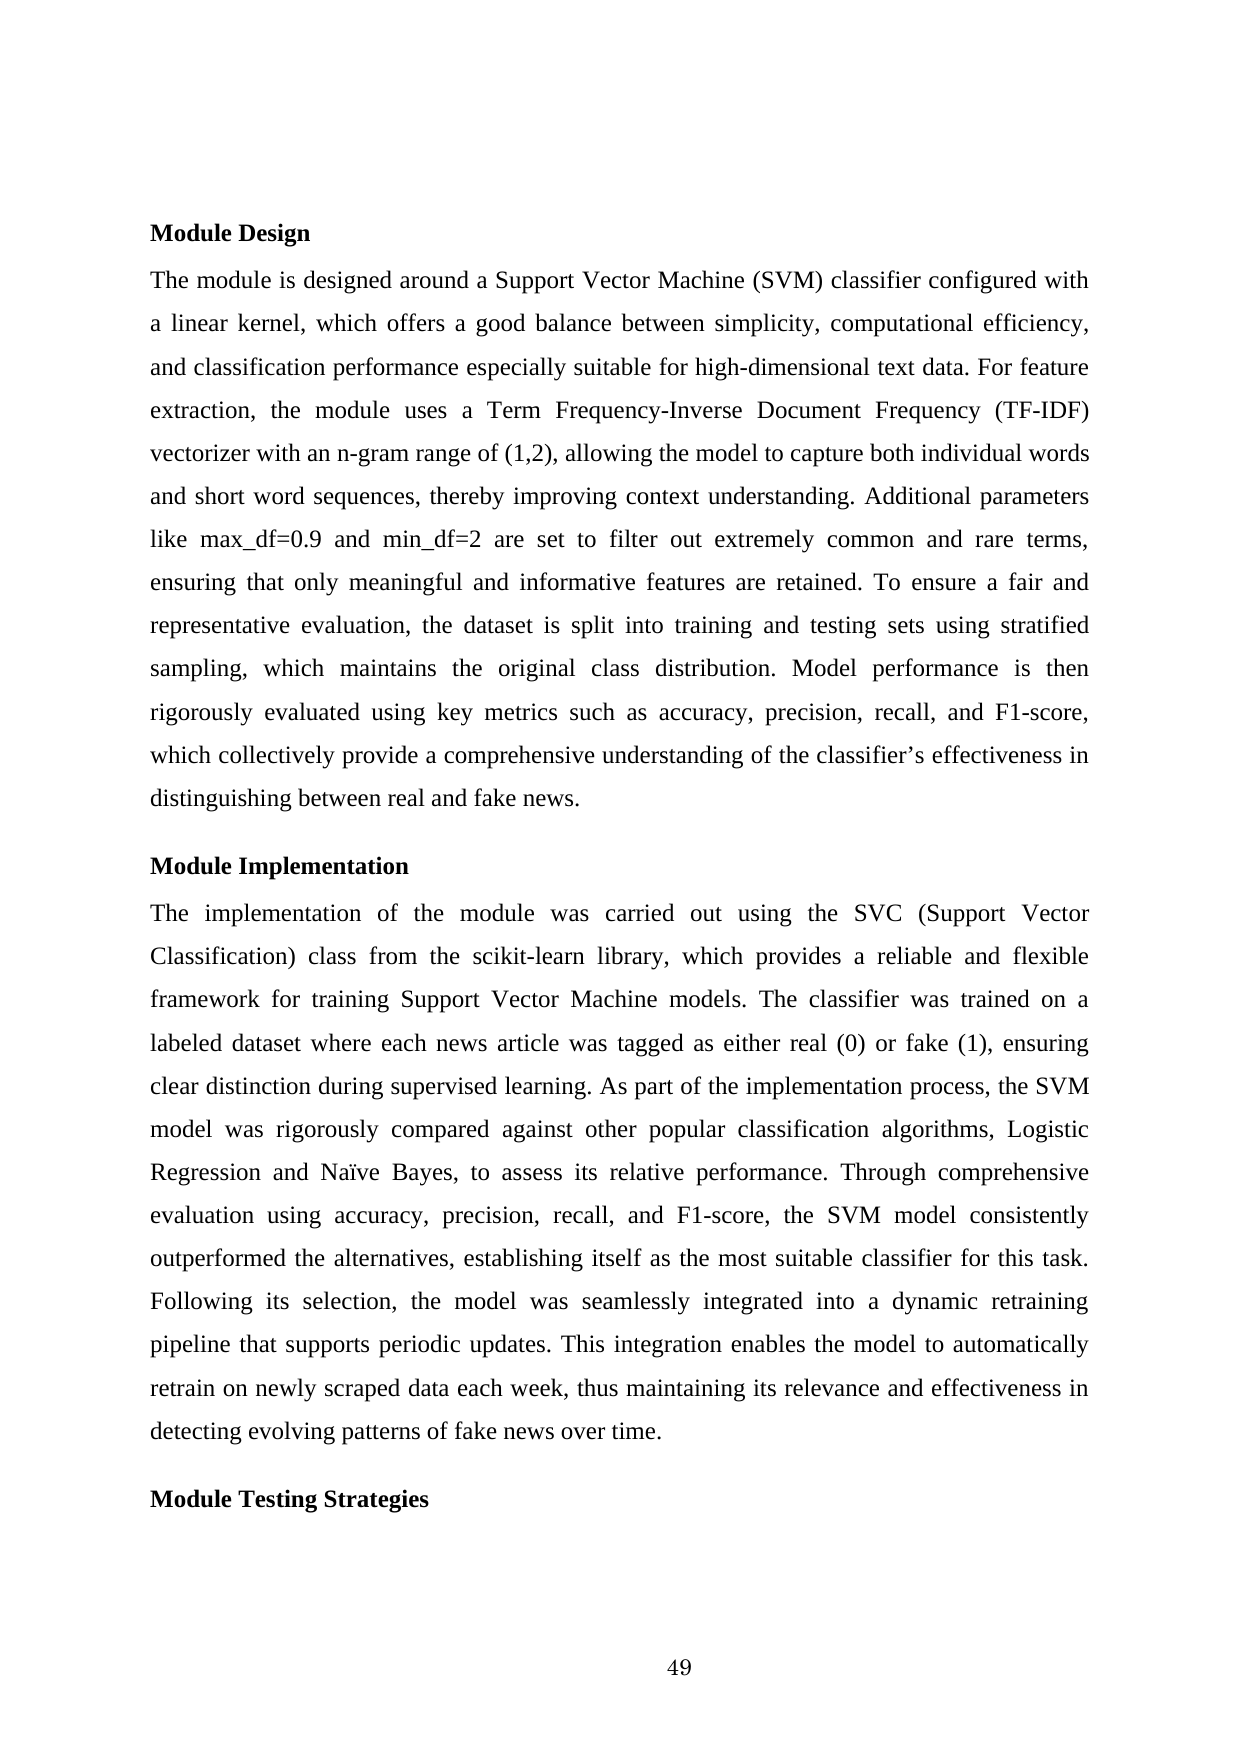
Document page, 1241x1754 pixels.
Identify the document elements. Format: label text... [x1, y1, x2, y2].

text The module is designed around a Support Vector Machine (SVM) classifier configured with a linear kernel, which offers a good balance between simplicity, computational efficiency, and classification performance especially suitable for high-dimensional text data. For feature extraction, the module uses a Term Frequency-Inverse Document Frequency (TF-IDF) vectorizer with an n-gram range of (1,2), allowing the model to capture both individual words and short word sequences, thereby improving context understanding. Additional parameters like max_df=0.9 and min_df=2 are set to filter out extremely common and rare terms, ensuring that only meaningful and informative features are retained. To ensure a fair and representative evaluation, the dataset is split into training and testing sets using stratified sampling, which maintains the original class distribution. Model performance is then rigorously evaluated using key metrics such as accuracy, precision, recall, and F1-score, which collectively provide a comprehensive understanding of the classifier’s effectiveness in distinguishing between real and fake news. [150, 265, 1090, 812]
subtitle Module Design [150, 218, 1090, 247]
subtitle Module Implementation [150, 851, 1090, 880]
subtitle Module Testing Strategies [150, 1484, 1090, 1513]
text The implementation of the module was carried out using the SVC (Support Vector Classification) class from the scikit-learn library, which provides a reliable and flexible framework for training Support Vector Machine models. The classifier was trained on a labeled dataset where each news article was tagged as either real (0) or fake (1), ensuring clear distinction during supervised learning. As part of the implementation process, the SVM model was rigorously compared against other popular classification algorithms, Logistic Regression and Naïve Bayes, to assess its relative performance. Through comprehensive evaluation using accuracy, precision, recall, and F1-score, the SVM model consistently outperformed the alternatives, establishing itself as the most suitable classifier for this task. Following its selection, the model was seamlessly integrated into a dynamic retraining pipeline that supports periodic updates. This integration enables the model to automatically retrain on newly scraped data each week, thus maintaining its relevance and effectiveness in detecting evolving patterns of fake news over time. [150, 898, 1090, 1444]
